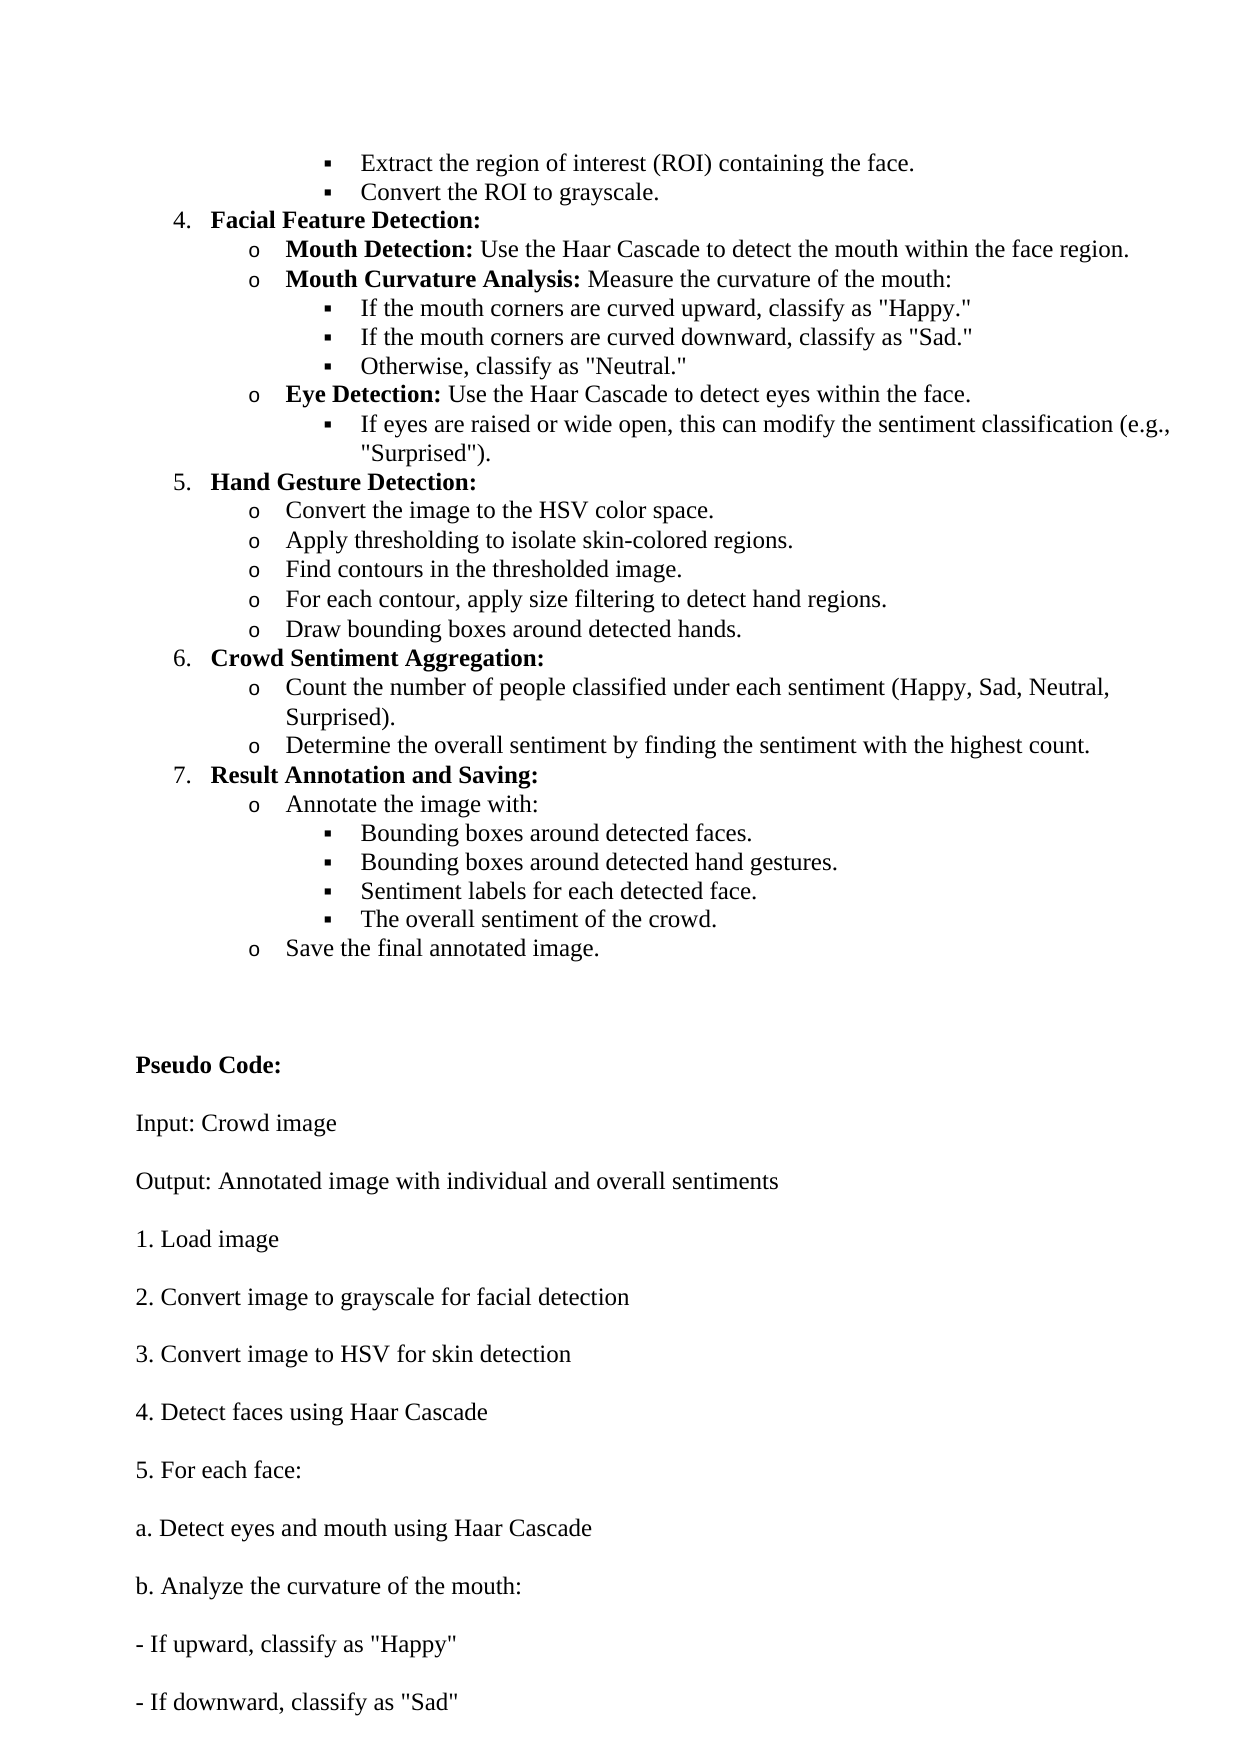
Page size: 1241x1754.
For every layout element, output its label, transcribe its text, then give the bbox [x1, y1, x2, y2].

list Draw bounding boxes around detected hands. [248, 614, 1207, 643]
text Pseudo Code: [135, 1050, 1207, 1079]
list Convert the ROI to grayscale. [323, 177, 1207, 205]
list If eyes are raised or wide open, this can modify the sentiment classification (e.g., "Surprised"). [323, 409, 1207, 467]
text 4. Detect faces using Haar Cascade [135, 1397, 1207, 1426]
list Save the final annotated image. [248, 933, 1207, 963]
list Convert the image to the HSV color space. [248, 495, 1207, 525]
list If the mouth corners are curved upward, classify as "Happy." [323, 293, 1207, 322]
list Result Annotation and Saving: [173, 760, 1207, 789]
text 3. Convert image to HSV for skin detection [135, 1339, 1207, 1368]
list For each contour, apply size filtering to detect hand regions. [248, 584, 1207, 614]
text 5. For each face: [135, 1455, 1207, 1484]
list Find contours in the thresholded image. [248, 554, 1207, 584]
text - If downward, classify as "Sad" [135, 1687, 1207, 1716]
text - If upward, classify as "Happy" [135, 1629, 1207, 1658]
list Mouth Curvature Analysis: Measure the curvature of the mouth: [248, 264, 1207, 293]
text 1. Load image [135, 1224, 1207, 1252]
list Hand Gesture Detection: [173, 467, 1207, 495]
list Otherwise, classify as "Neutral." [323, 351, 1207, 379]
list Bounding boxes around detected faces. [323, 818, 1207, 847]
list Annotate the image with: [248, 789, 1207, 818]
list Bounding boxes around detected hand gestures. [323, 847, 1207, 876]
text b. Analyze the curvature of the mouth: [135, 1571, 1207, 1600]
list Facial Feature Detection: [173, 205, 1207, 234]
list If the mouth corners are curved downward, classify as "Sad." [323, 322, 1207, 351]
list Apply thresholding to isolate skin-colored regions. [248, 525, 1207, 554]
list Eye Detection: Use the Haar Cascade to detect eyes within the face. [248, 379, 1207, 409]
list Crowd Sentiment Aggregation: [173, 643, 1207, 672]
text Output: Annotated image with individual and overall sentiments [135, 1166, 1207, 1194]
list The overall sentiment of the crowd. [323, 904, 1207, 933]
list Mouth Detection: Use the Haar Cascade to detect the mouth within the face region. [248, 234, 1207, 264]
list Extract the region of interest (ROI) containing the face. [323, 148, 1207, 177]
text a. Detect eyes and mouth using Haar Cascade [135, 1513, 1207, 1542]
list Determine the overall sentiment by finding the sentiment with the highest count. [248, 730, 1207, 760]
text 2. Convert image to grayscale for facial detection [135, 1282, 1207, 1310]
list Count the number of people classified under each sentiment (Happy, Sad, Neutral, Surprised). [248, 672, 1207, 730]
text Input: Crowd image [135, 1108, 1207, 1137]
list Sentiment labels for each detected face. [323, 876, 1207, 904]
